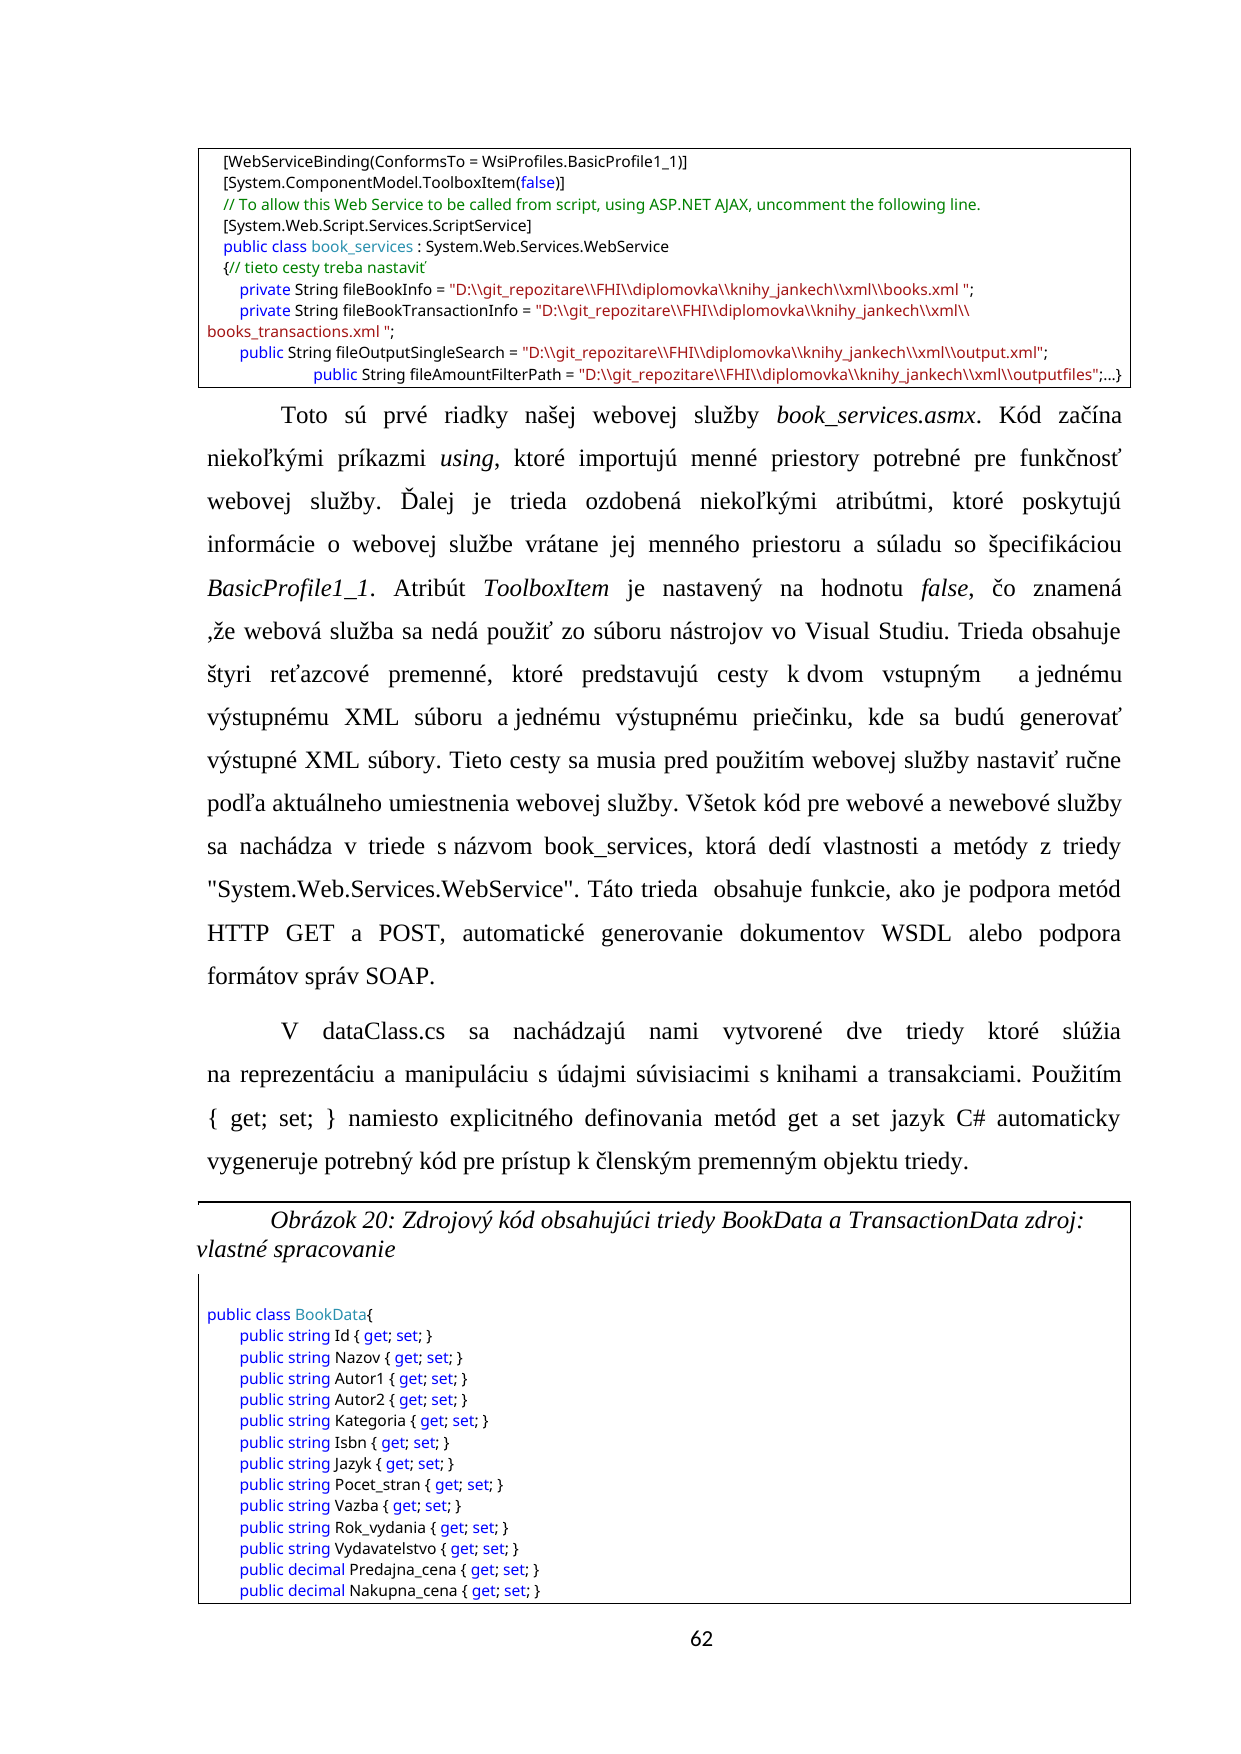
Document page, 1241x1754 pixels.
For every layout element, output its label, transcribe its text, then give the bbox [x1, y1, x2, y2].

text public string Id { get; set; } [207, 1325, 1122, 1346]
text public string Vazba { get; set; } [207, 1495, 1122, 1516]
text public string Pocet_stran { get; set; } [207, 1474, 1122, 1495]
text public string Nazov { get; set; } [207, 1346, 1122, 1368]
text {// tieto cesty treba nastaviť [207, 257, 1122, 278]
text private String fileBookTransactionInfo = "D:\\git_repozitare\\FHI\\diplomovka\\knihy_jankech\\xml\\books_transactions.xml "; [207, 299, 1122, 342]
text public string Kategoria { get; set; } [207, 1410, 1122, 1431]
text public class BookData{ [199, 1203, 1130, 1325]
text [WebServiceBinding(ConformsTo = WsiProfiles.BasicProfile1_1)] [199, 149, 1130, 172]
text public string Rok_vydania { get; set; } [207, 1516, 1122, 1538]
text public string Isbn { get; set; } [207, 1431, 1122, 1453]
text private String fileBookInfo = "D:\\git_repozitare\\FHI\\diplomovka\\knihy_jankech\\xml\\books.xml "; [207, 278, 1122, 299]
text Toto sú prvé riadky našej webovej služby book_services.asmx. Kód začína niekoľkými príkazmi using, ktoré importujú menné priestory potrebné pre funkčnosť webovej služby. Ďalej je trieda ozdobená niekoľkými atribútmi, ktoré poskytujú informácie o webovej službe vrátane jej menného priestoru a súladu so špecifikáciou BasicProfile1_1. Atribút ToolboxItem je nastavený na hodnotu false, čo znamená ,že webová služba sa nedá použiť zo súboru nástrojov vo Visual Studiu. Trieda obsahuje štyri reťazcové premenné, ktoré predstavujú cesty k dvom vstupným a jednému výstupnému XML súboru a jednému výstupnému priečinku, kde sa budú generovať výstupné XML súbory. Tieto cesty sa musia pred použitím webovej služby nastaviť ručne podľa aktuálneho umiestnenia webovej služby. Všetok kód pre webové a newebové služby sa nachádza v triede s názvom book_services, ktorá dedí vlastnosti a metódy z triedy "System.Web.Services.WebService". Táto trieda obsahuje funkcie, ako je podpora metód HTTP GET a POST, automatické generovanie dokumentov WSDL alebo podpora formátov správ SOAP. [207, 400, 1122, 989]
text public string Vydavatelstvo { get; set; } [207, 1538, 1122, 1559]
text public decimal Nakupna_cena { get; set; } [199, 1577, 1130, 1603]
text [System.ComponentModel.ToolboxItem(false)] [207, 172, 1122, 193]
text public String fileAmountFilterPath = "D:\\git_repozitare\\FHI\\diplomovka\\knihy_jankech\\xml\\outputfiles";...} [199, 360, 1130, 387]
text [System.Web.Script.Services.ScriptService] [207, 214, 1122, 236]
text // To allow this Web Service to be called from script, using ASP.NET AJAX, uncomment the following line. [207, 193, 1122, 214]
text public decimal Predajna_cena { get; set; } [207, 1559, 1122, 1577]
text V dataClass.cs sa nachádzajú nami vytvorené dve triedy ktoré slúžia na reprezentáciu a manipuláciu s údajmi súvisiacimi s knihami a transakciami. Použitím { get; set; } namiesto explicitného definovania metód get a set jazyk C# automaticky vygeneruje potrebný kód pre prístup k členským premenným objektu triedy. [207, 1016, 1122, 1174]
text public String fileOutputSingleSearch = "D:\\git_repozitare\\FHI\\diplomovka\\knihy_jankech\\xml\\output.xml"; [207, 342, 1122, 360]
text public string Jazyk { get; set; } [207, 1453, 1122, 1474]
text public string Autor2 { get; set; } [207, 1389, 1122, 1410]
text public string Autor1 { get; set; } [207, 1368, 1122, 1389]
text public class book_services : System.Web.Services.WebService [207, 236, 1122, 257]
